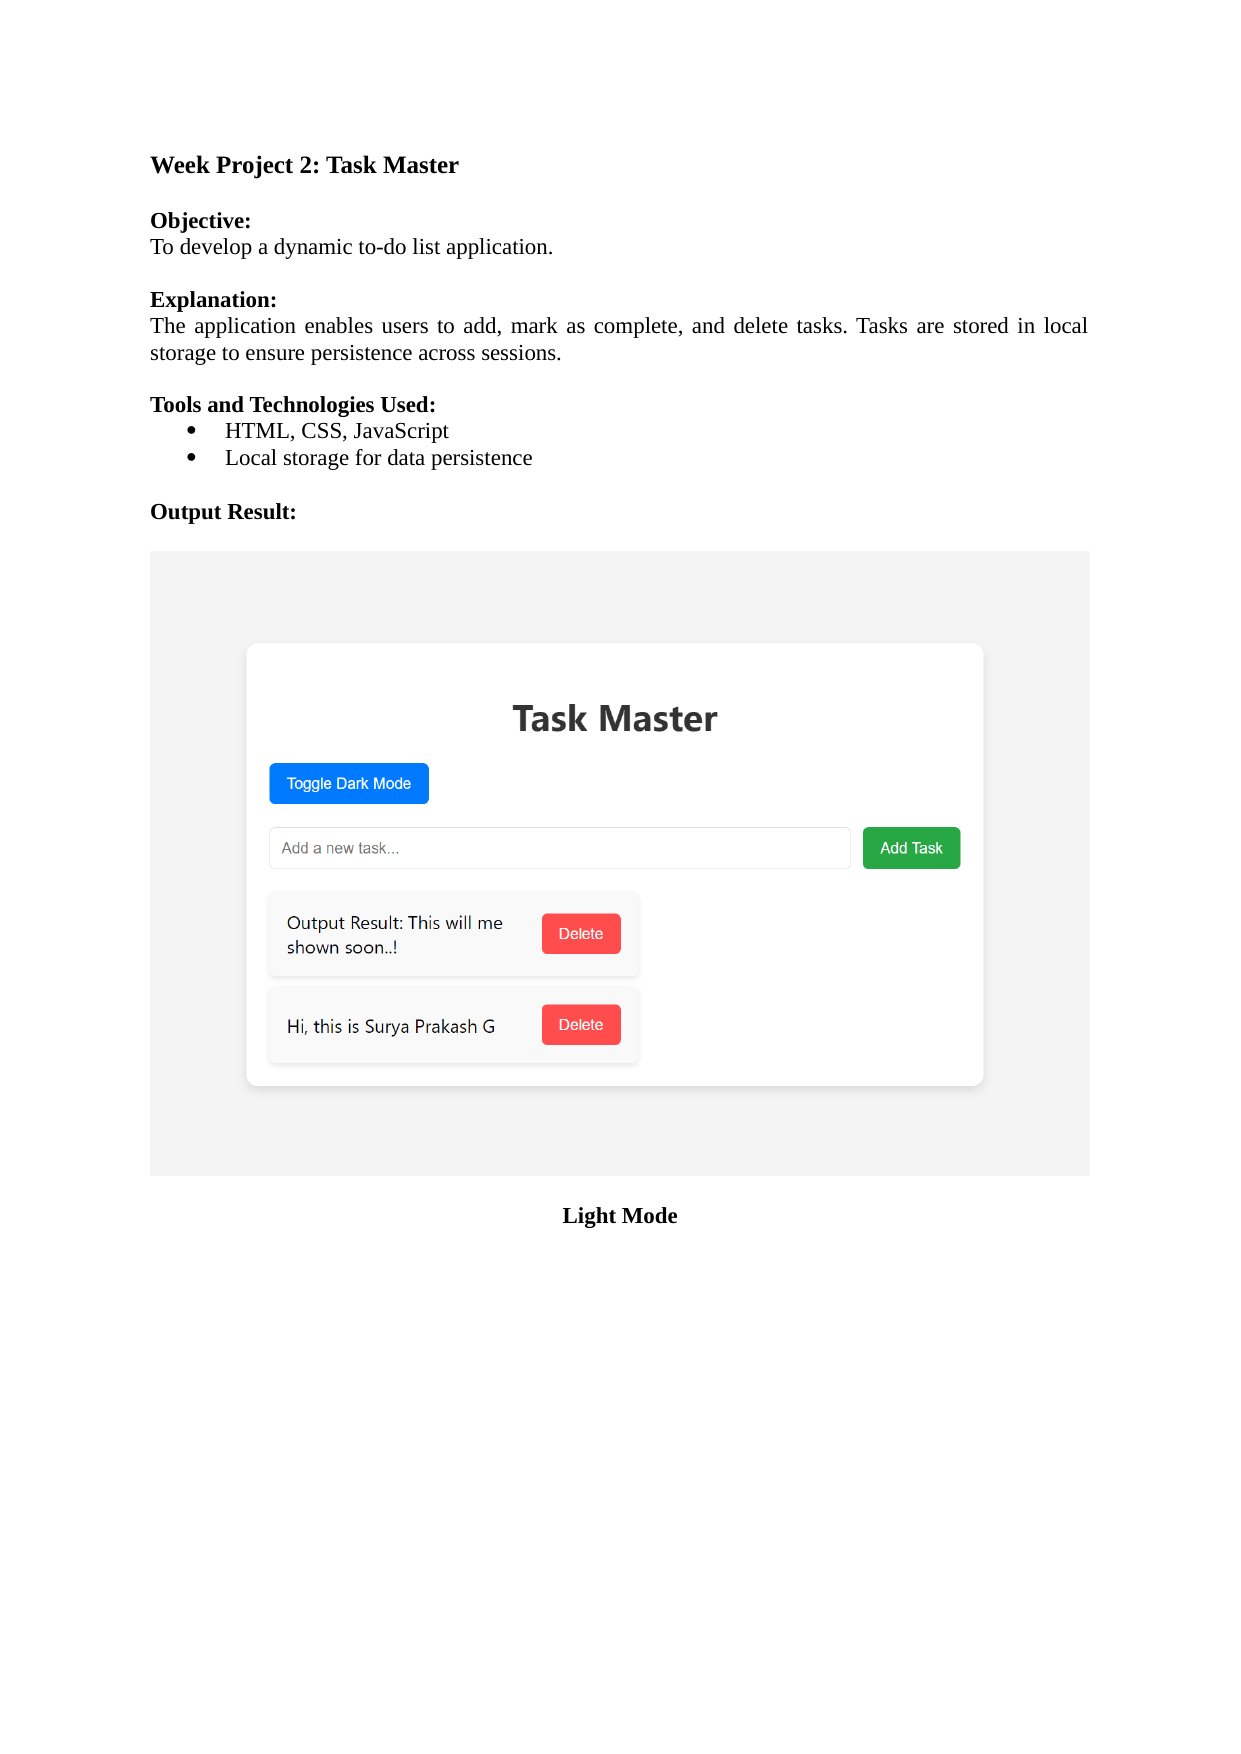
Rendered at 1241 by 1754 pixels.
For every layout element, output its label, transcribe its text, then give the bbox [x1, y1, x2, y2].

text Light Mode [150, 1176, 1090, 1228]
text Tools and Technologies Used: [150, 391, 1090, 418]
list Local storage for data persistence [187, 444, 1090, 498]
text To develop a dynamic to-do list application. Explanation: [150, 233, 1090, 312]
text Objective: [150, 207, 1090, 233]
picture [150, 551, 1091, 1176]
text The application enables users to add, mark as complete, and delete tasks. Tasks are stored in local storage to ensure persistence across sessions. [150, 312, 1090, 365]
text Output Result: [150, 498, 1090, 525]
list HTML, CSS, JavaScript [187, 418, 1090, 444]
text Week Project 2: Task Master [150, 150, 1090, 207]
